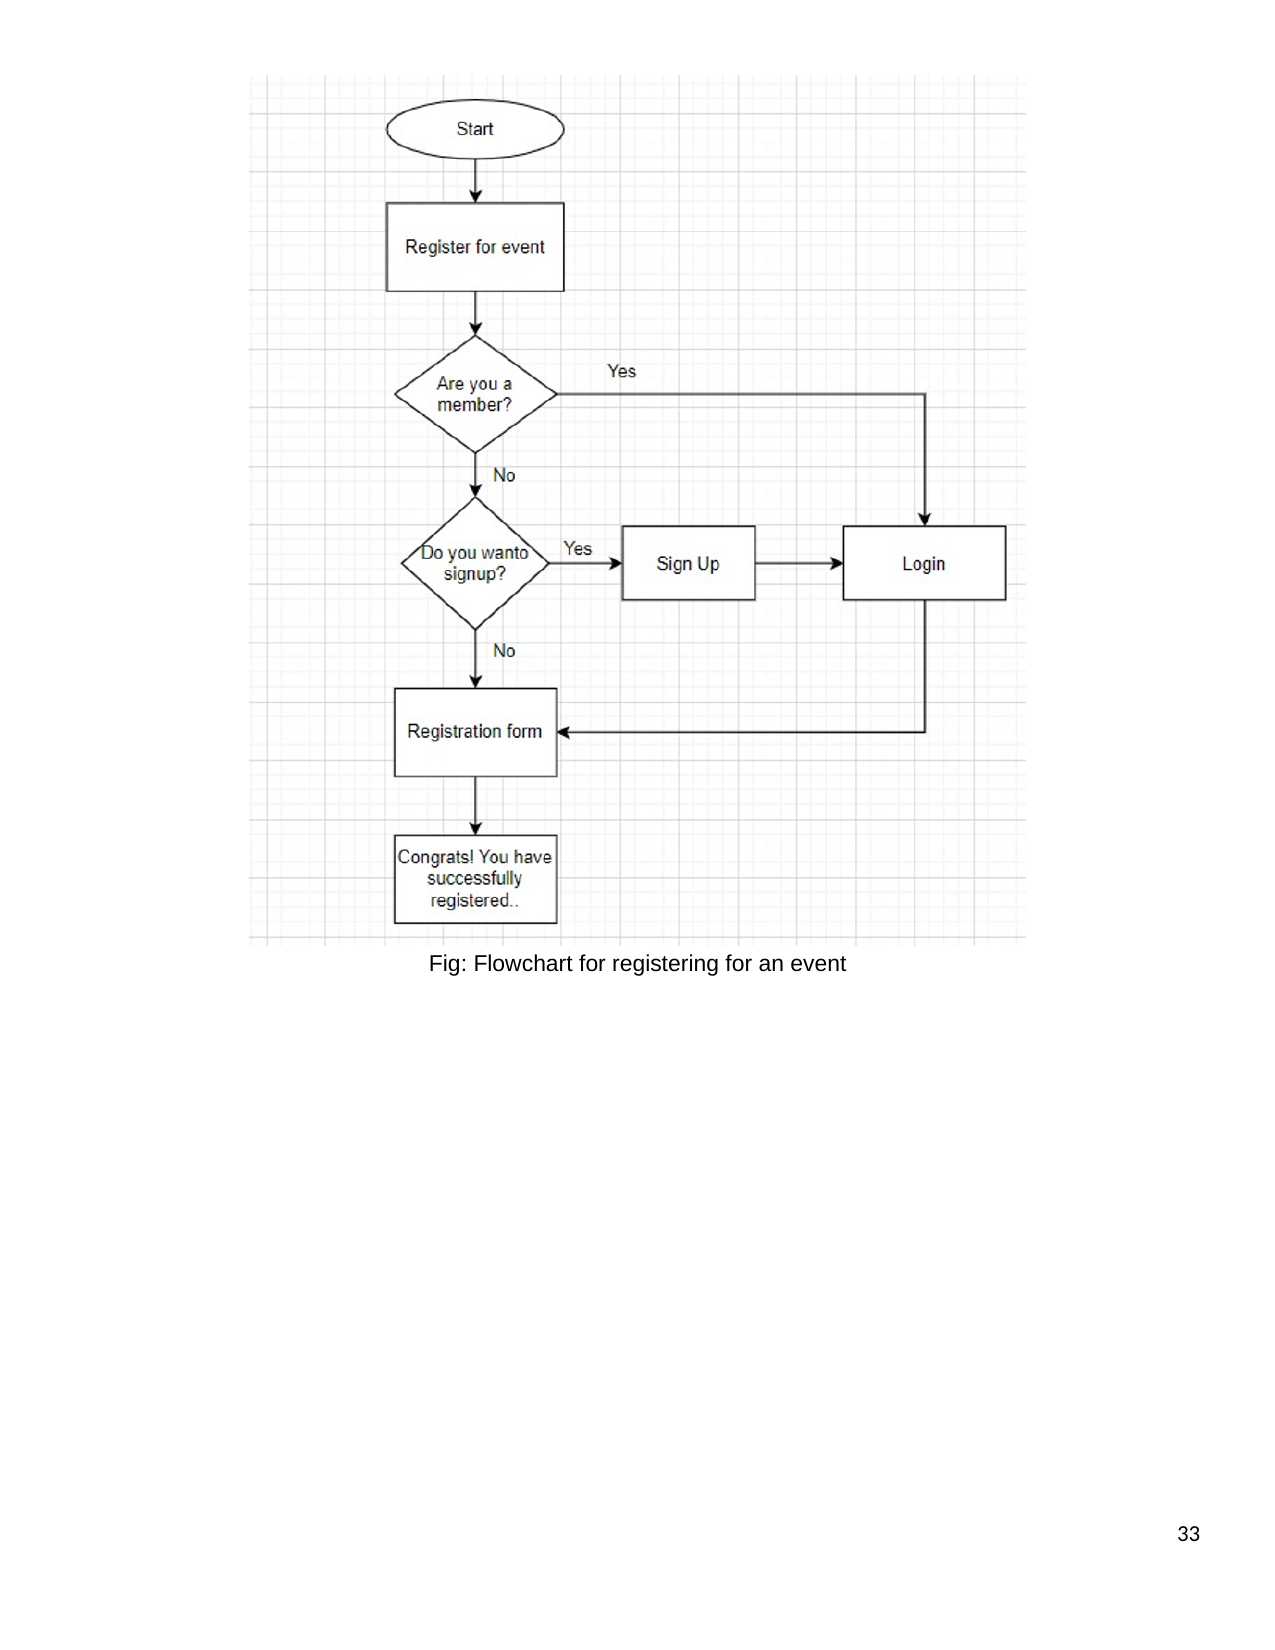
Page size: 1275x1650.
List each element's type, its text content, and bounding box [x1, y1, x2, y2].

text Fig: Flowchart for registering for an event [75, 950, 1200, 976]
picture [248, 75, 1027, 946]
